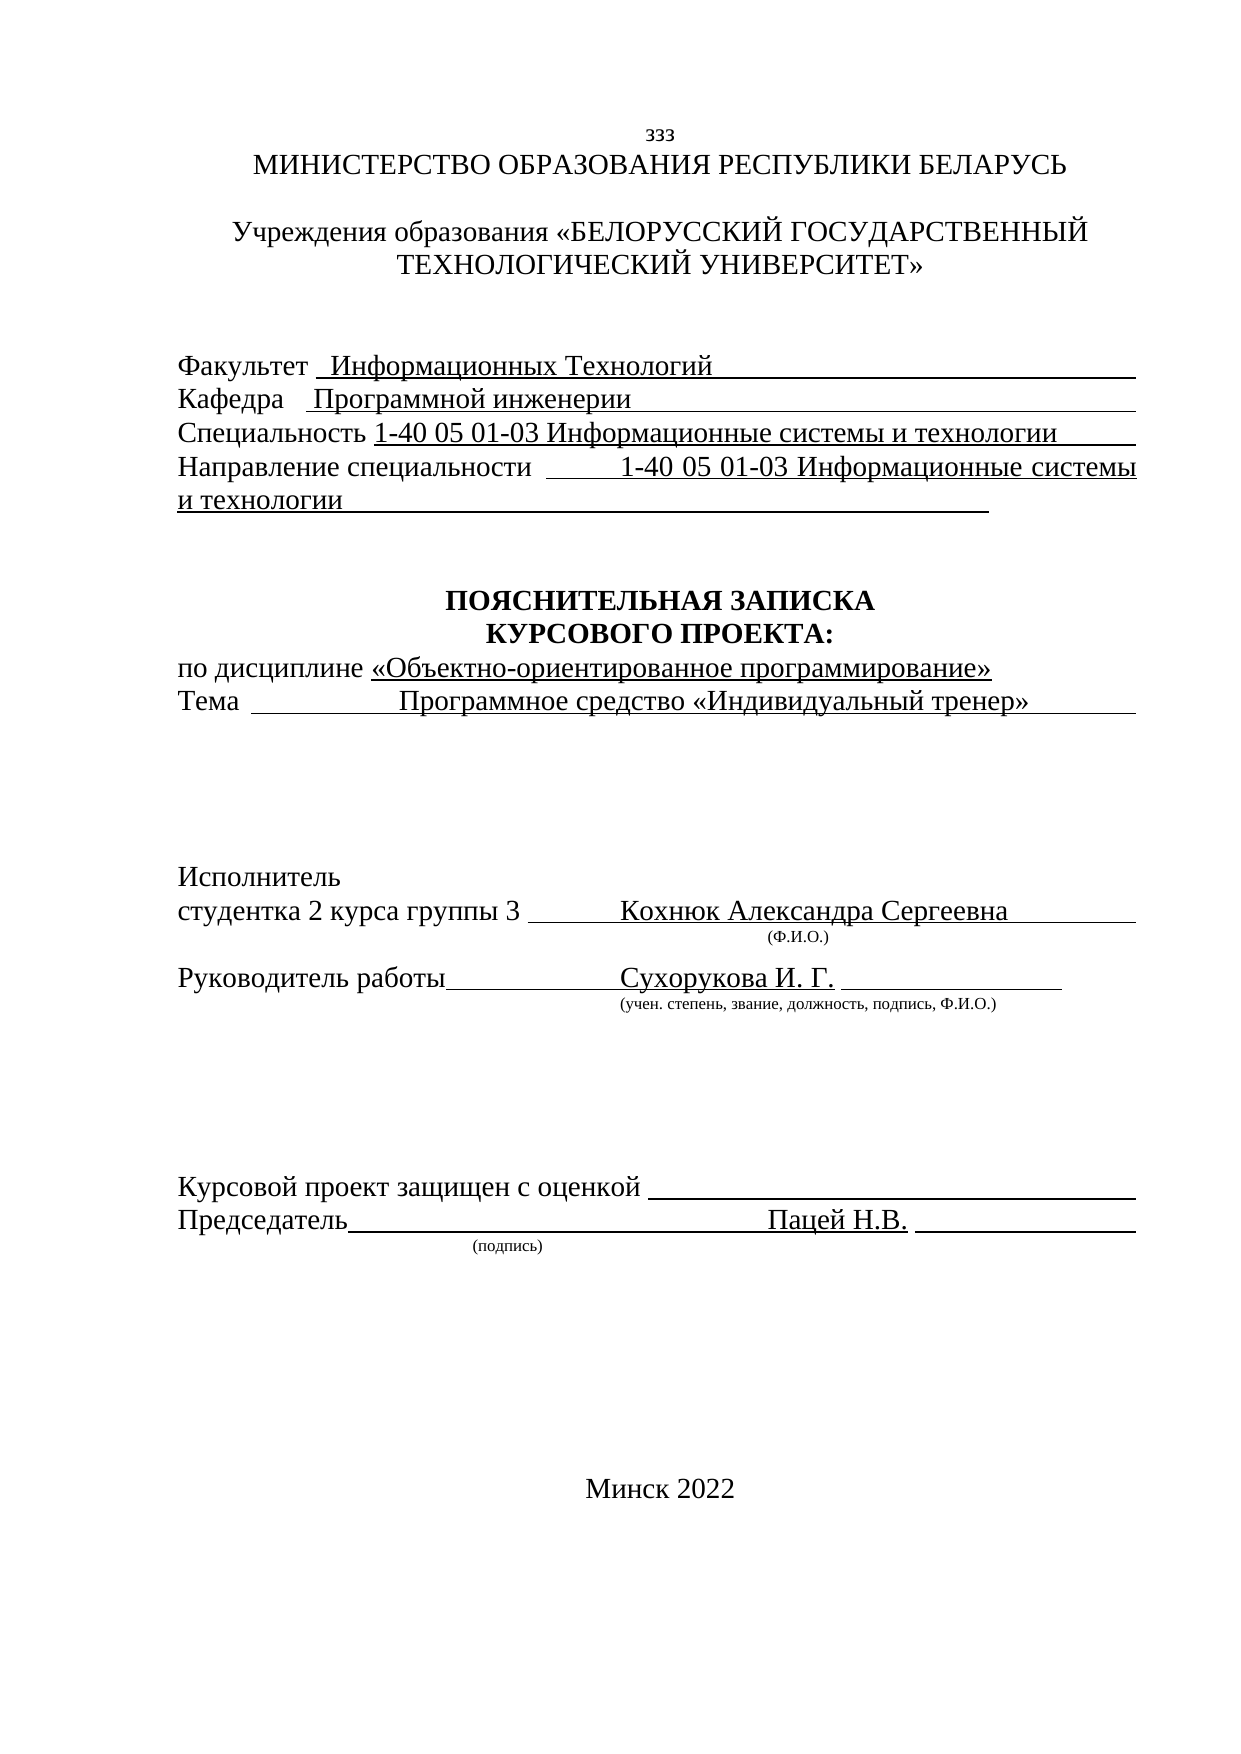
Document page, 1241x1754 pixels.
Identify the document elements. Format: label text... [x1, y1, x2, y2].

text Учреждения образования «БЕЛОРУССКИЙ ГОСУДАРСТВЕННЫЙ [177, 214, 1143, 247]
text Исполнитель [177, 859, 1152, 893]
text КУРСОВОГО ПРОЕКТА: [177, 616, 1143, 650]
text Направление специальности 1-40 05 01-03 Информационные системы и технологии [177, 449, 1137, 516]
text ззз [177, 118, 1143, 147]
text Кафедра Программной инженерии [177, 382, 1152, 415]
text Курсовой проект защищен с оценкой [177, 1169, 1143, 1202]
text студентка 2 курса группы 3 Кохнюк Александра Сергеевна [177, 893, 1152, 926]
text Факультет Информационных Технологий [177, 348, 1152, 382]
text ТЕХНОЛОГИЧЕСКИЙ УНИВЕРСИТЕТ» [177, 247, 1143, 281]
text ПОЯСНИТЕЛЬНАЯ ЗАПИСКА [177, 583, 1143, 616]
text по дисциплине «Объектно-ориентированное программирование» [177, 650, 1152, 683]
text (подпись) [398, 1236, 1143, 1269]
text МИНИСТЕРСТВО ОБРАЗОВАНИЯ РЕСПУБЛИКИ БЕЛАРУСЬ [177, 147, 1143, 180]
text Руководитель работы Сухорукова И. Г. [177, 960, 1152, 993]
text (Ф.И.О.) [693, 926, 1143, 960]
text Председатель Пацей Н.В. [177, 1202, 1143, 1236]
text Тема Программное средство «Индивидуальный тренер» [177, 683, 1152, 717]
text Минск 2022 [177, 1471, 1143, 1504]
text Специальность 1-40 05 01-03 Информационные системы и технологии [177, 415, 1152, 449]
text (учен. степень, звание, должность, подпись, Ф.И.О.) [546, 993, 1143, 1027]
